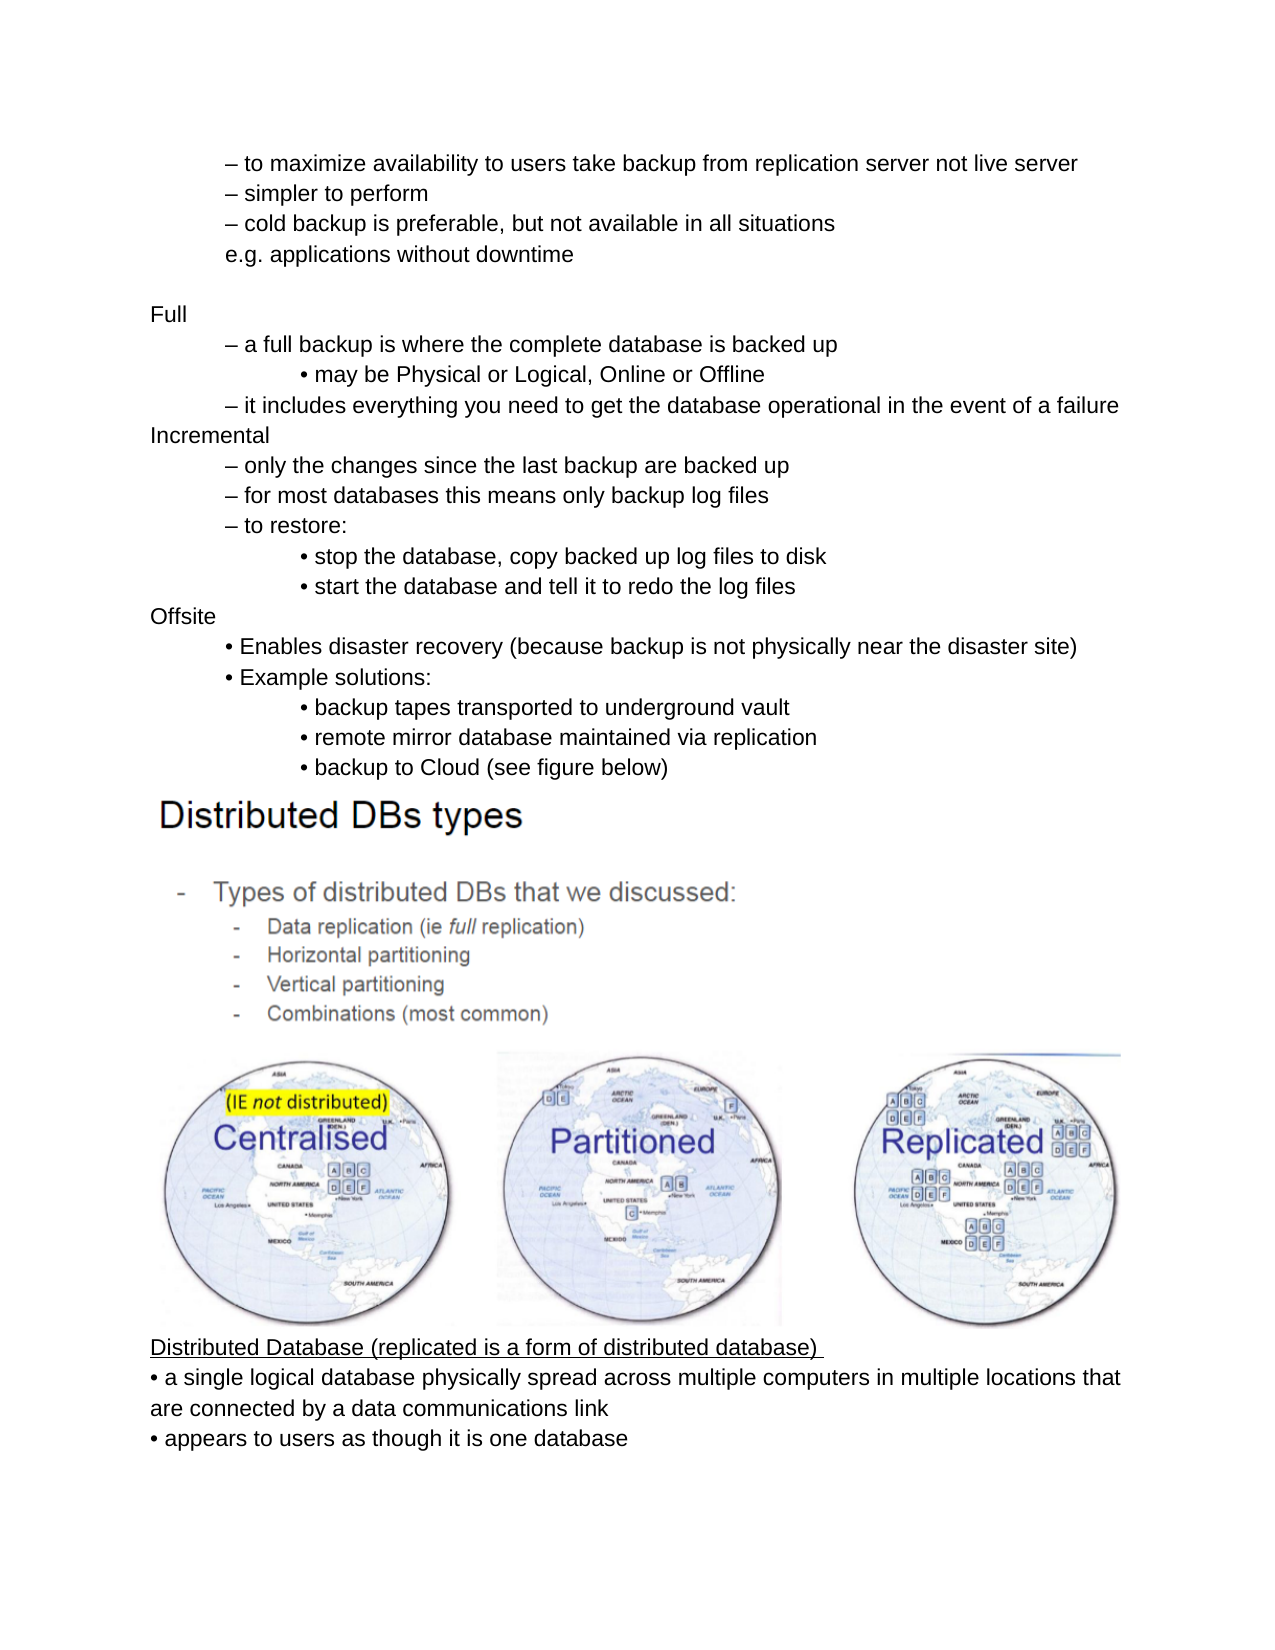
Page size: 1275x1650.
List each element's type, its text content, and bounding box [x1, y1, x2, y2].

text • start the database and tell it to redo the log files [300, 573, 1125, 599]
text – only the changes since the last backup are backed up [225, 452, 1125, 478]
text • may be Physical or Logical, Online or Offline [225, 361, 1125, 388]
text – cold backup is preferable, but not available in all situations [225, 210, 1125, 237]
text • Example solutions: [225, 663, 1125, 690]
text – it includes everything you need to get the database operational in the event of a failure [225, 392, 1125, 418]
text – to maximize availability to users take backup from replication server not live server [225, 150, 1125, 176]
text • a single logical database physically spread across multiple computers in multiple locations that are connected by a data communications link [150, 1364, 1125, 1421]
text • stop the database, copy backed up log files to disk [300, 543, 1125, 569]
text Distributed Database (replicated is a form of distributed database) [150, 1334, 1125, 1360]
text • appears to users as though it is one database [150, 1425, 1125, 1451]
text – simpler to perform [225, 180, 1125, 207]
text • remote mirror database maintained via replication [300, 724, 1125, 750]
text – a full backup is where the complete database is backed up [225, 331, 1125, 358]
text • backup to Cloud (see figure below) [300, 754, 1125, 781]
text Full [150, 301, 1125, 327]
text – to restore: [225, 512, 1125, 539]
text • backup tapes transported to underground vault [300, 694, 1125, 720]
text – for most databases this means only backup log files [225, 482, 1125, 509]
text Incremental [150, 422, 1125, 448]
text • Enables disaster recovery (because backup is not physically near the disaster site) [225, 633, 1125, 660]
text e.g. applications without downtime [225, 241, 1125, 267]
text Offsite [150, 603, 1125, 629]
picture [150, 784, 1125, 1331]
